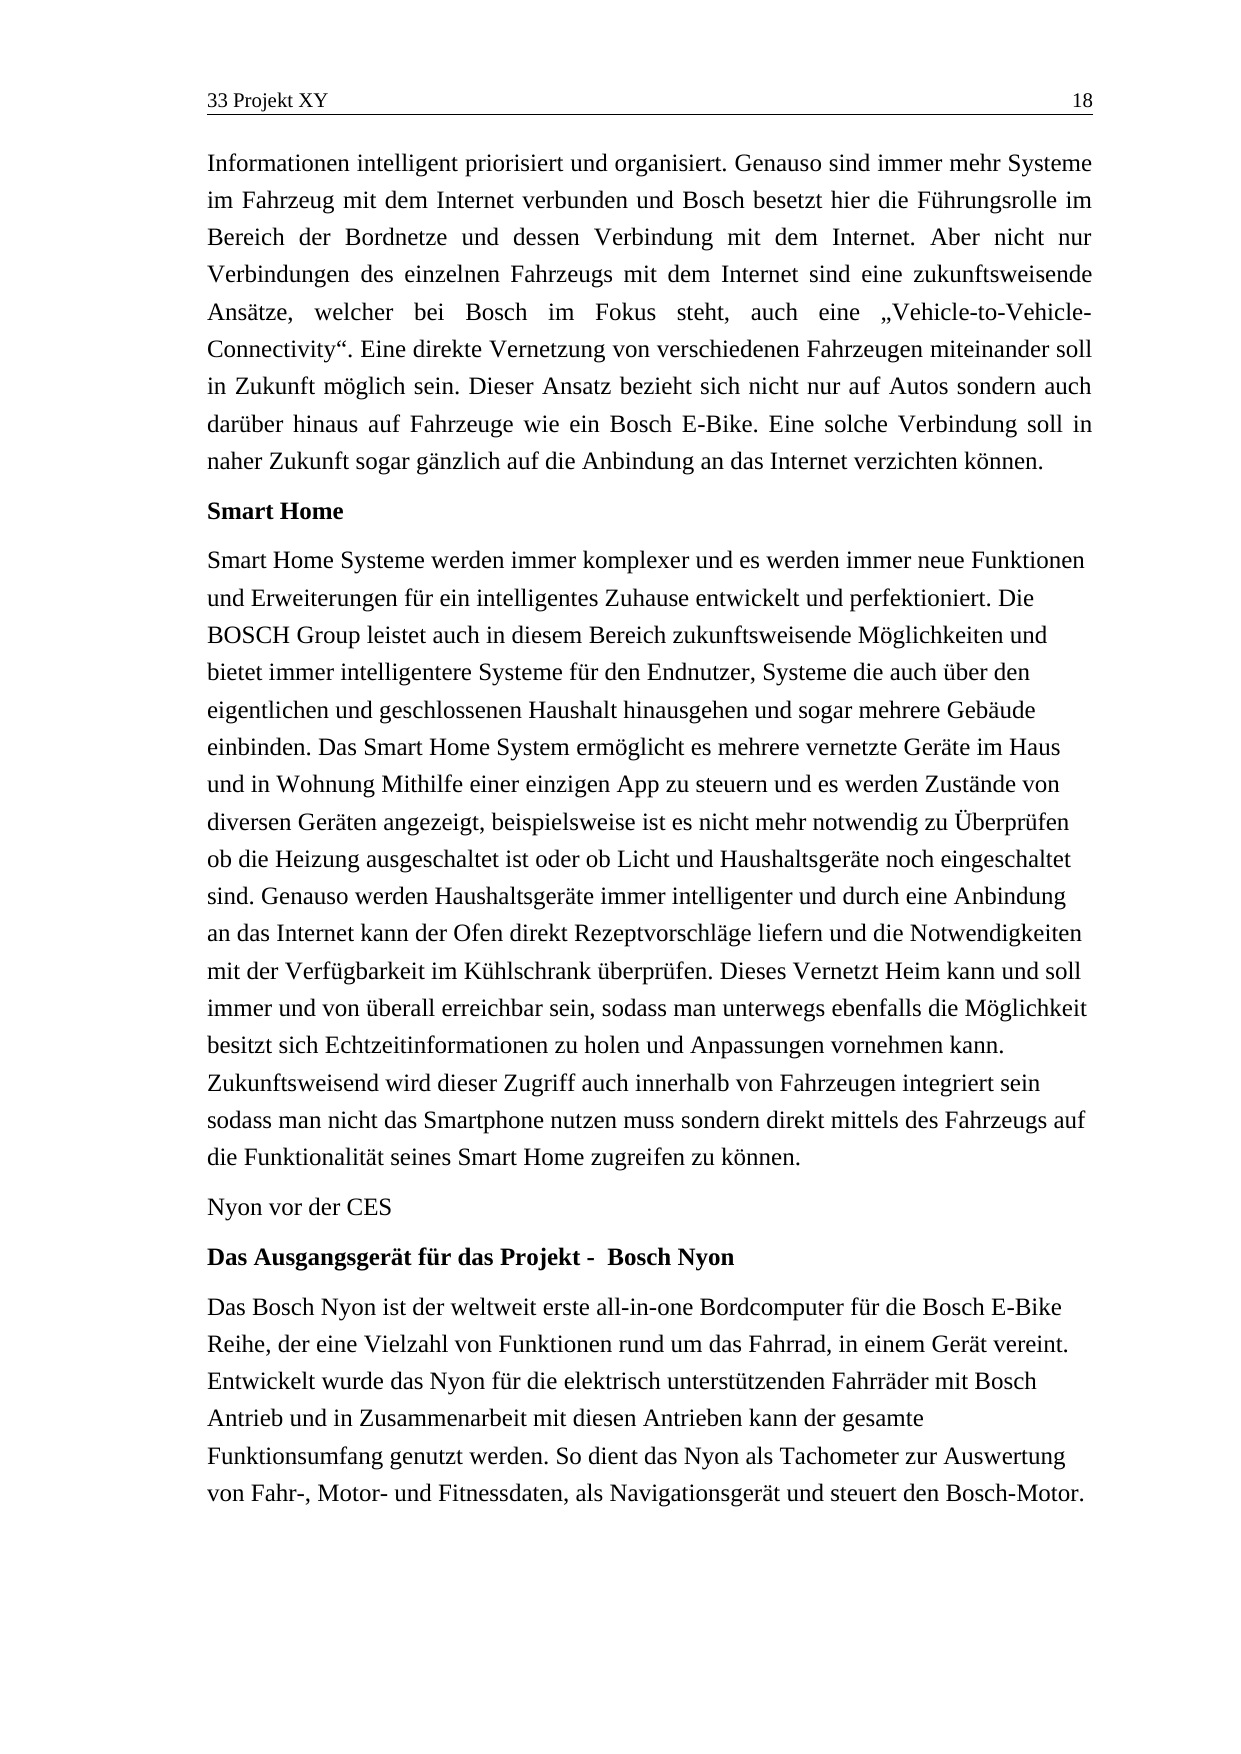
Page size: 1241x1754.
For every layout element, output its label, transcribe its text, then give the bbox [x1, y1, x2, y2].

text Das Bosch Nyon ist der weltweit erste all-in-one Bordcomputer für die Bosch E-Bike Reihe, der eine Vielzahl von Funktionen rund um das Fahrrad, in einem Gerät vereint. Entwickelt wurde das Nyon für die elektrisch unterstützenden Fahrräder mit Bosch Antrieb und in Zusammenarbeit mit diesen Antrieben kann der gesamte Funktionsumfang genutzt werden. So dient das Nyon als Tachometer zur Auswertung von Fahr-, Motor- und Fitnessdaten, als Navigationsgerät und steuert den Bosch-Motor. [207, 1292, 1093, 1507]
text Nyon vor der CES [207, 1192, 1093, 1221]
text Smart Home [207, 496, 1093, 524]
text Das Ausgangsgerät für das Projekt - Bosch Nyon [207, 1242, 1093, 1271]
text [207, 148, 1093, 475]
text Smart Home Systeme werden immer komplexer und es werden immer neue Funktionen und Erweiterungen für ein intelligentes Zuhause entwickelt und perfektioniert. Die BOSCH Group leistet auch in diesem Bereich zukunftsweisende Möglichkeiten und bietet immer intelligentere Systeme für den Endnutzer, Systeme die auch über den eigentlichen und geschlossenen Haushalt hinausgehen und sogar mehrere Gebäude einbinden. Das Smart Home System ermöglicht es mehrere vernetzte Geräte im Haus und in Wohnung Mithilfe einer einzigen App zu steuern und es werden Zustände von diversen Geräten angezeigt, beispielsweise ist es nicht mehr notwendig zu Überprüfen ob die Heizung ausgeschaltet ist oder ob Licht und Haushaltsgeräte noch eingeschaltet sind. Genauso werden Haushaltsgeräte immer intelligenter und durch eine Anbindung an das Internet kann der Ofen direkt Rezeptvorschläge liefern und die Notwendigkeiten mit der Verfügbarkeit im Kühlschrank überprüfen. Dieses Vernetzt Heim kann und soll immer und von überall erreichbar sein, sodass man unterwegs ebenfalls die Möglichkeit besitzt sich Echtzeitinformationen zu holen und Anpassungen vornehmen kann. Zukunftsweisend wird dieser Zugriff auch innerhalb von Fahrzeugen integriert sein sodass man nicht das Smartphone nutzen muss sondern direkt mittels des Fahrzeugs auf die Funktionalität seines Smart Home zugreifen zu können. [207, 546, 1093, 1171]
